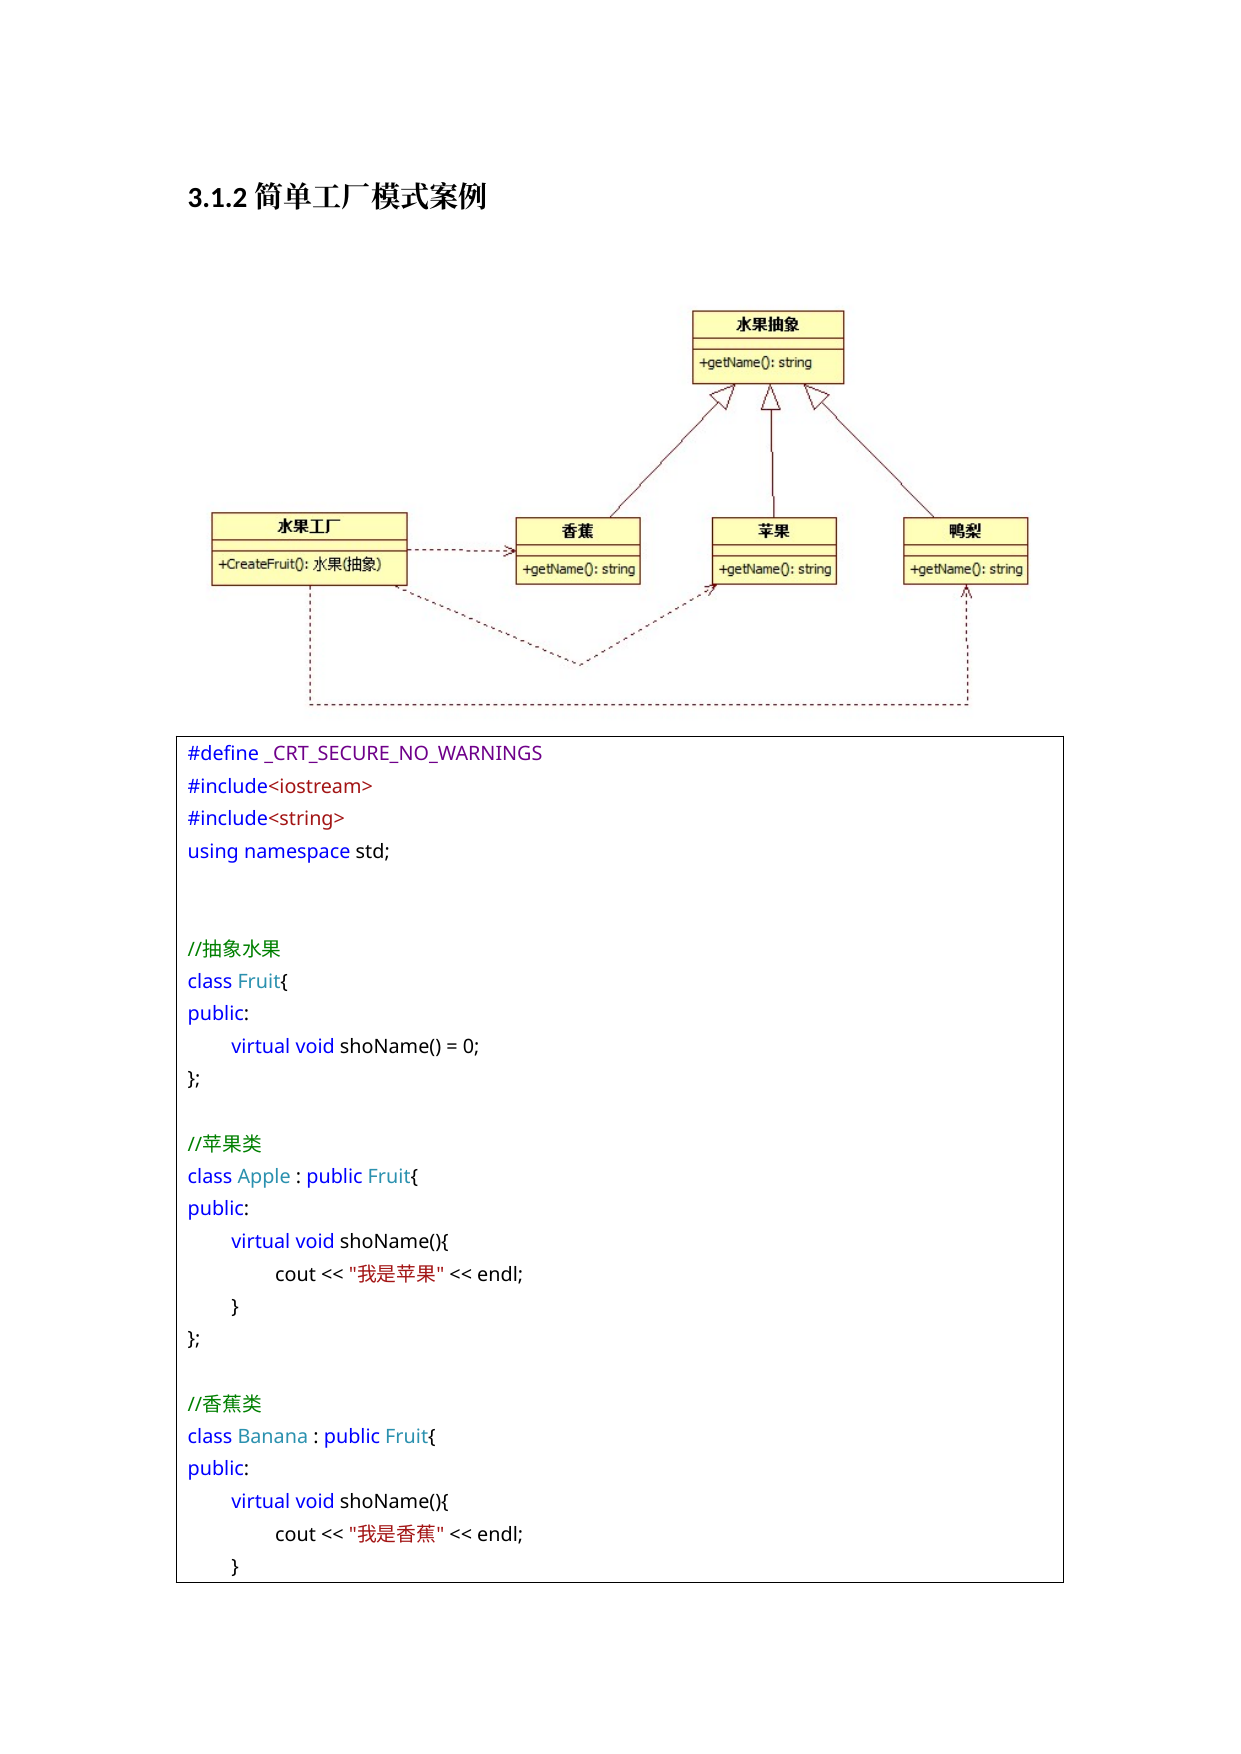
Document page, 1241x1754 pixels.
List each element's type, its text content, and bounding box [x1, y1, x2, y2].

subtitle 3.1.2 简单工厂模式案例 [187, 162, 1053, 227]
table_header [177, 737, 1063, 1582]
picture [187, 287, 1053, 730]
